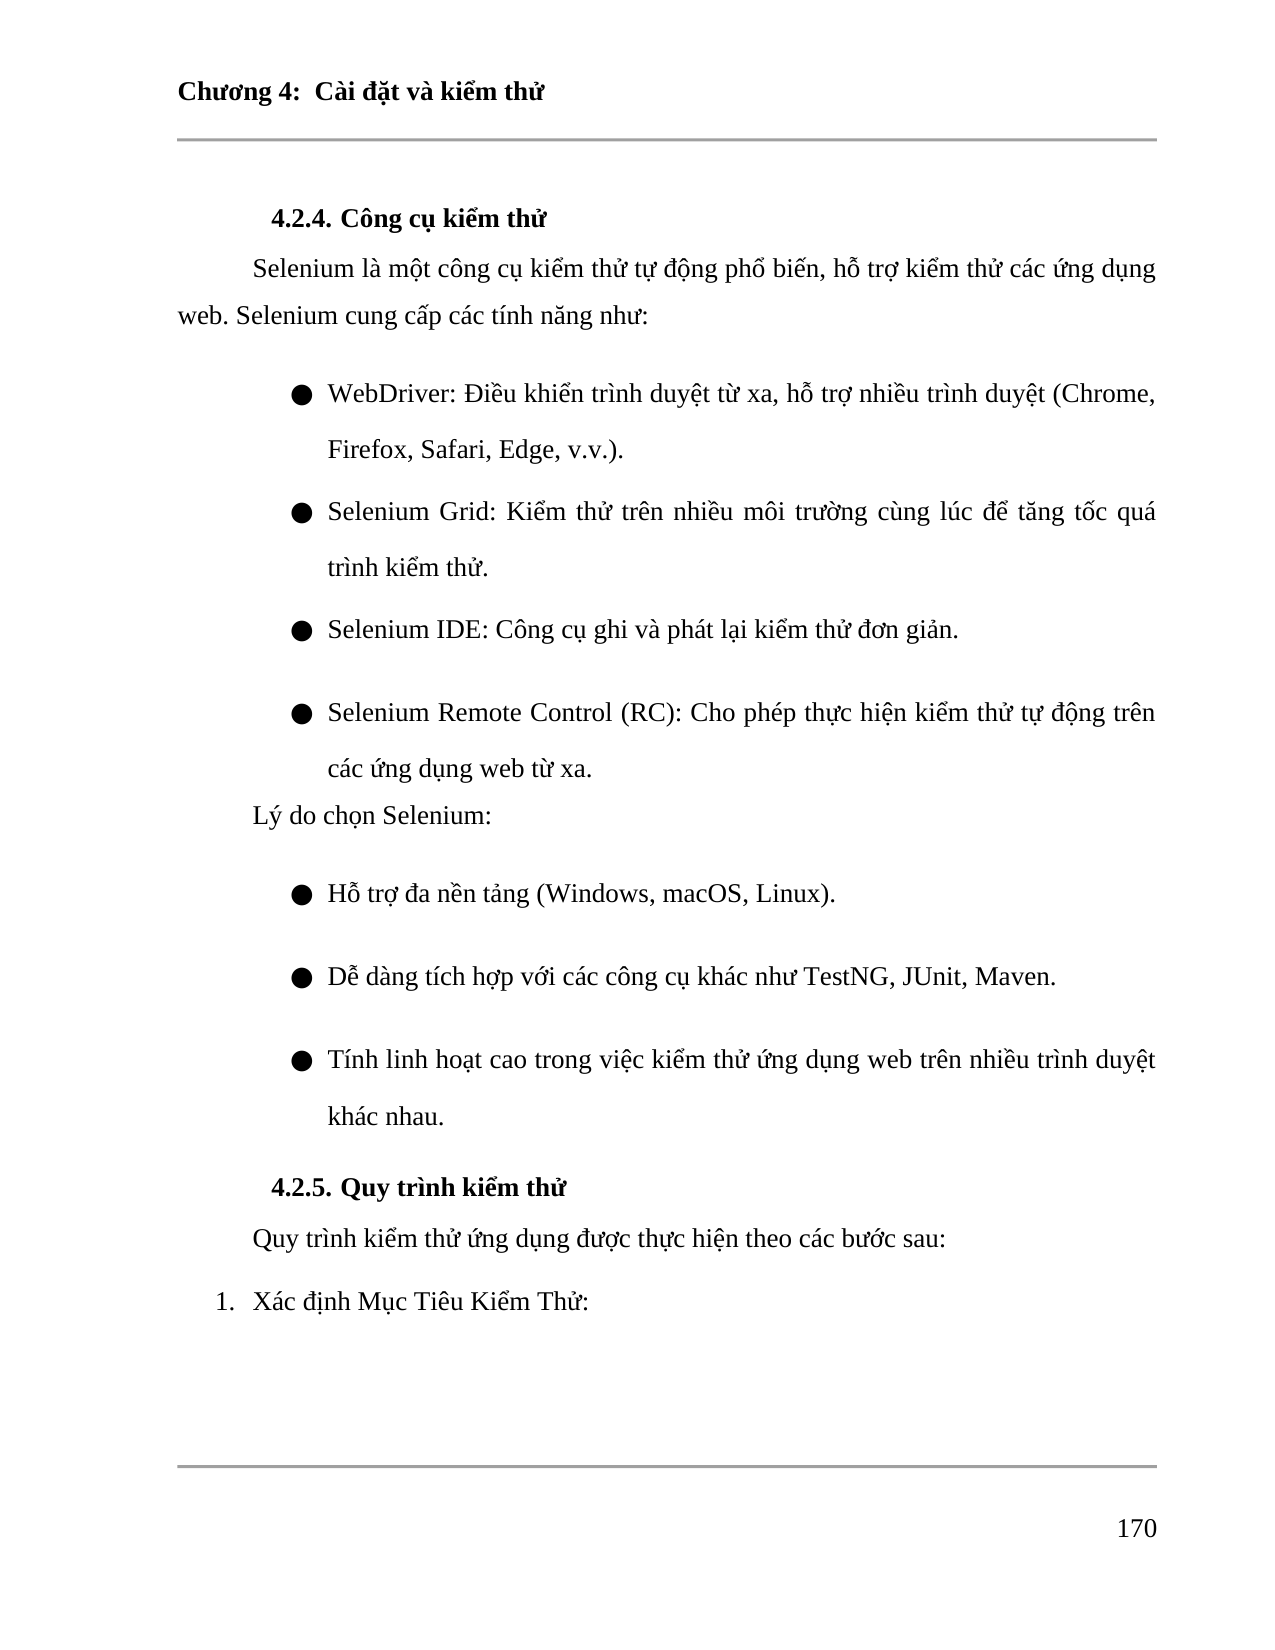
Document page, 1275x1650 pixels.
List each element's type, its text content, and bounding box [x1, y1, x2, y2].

subtitle Quy trình kiểm thử [271, 1171, 1157, 1202]
text Quy trình kiểm thử ứng dụng được thực hiện theo các bước sau: [177, 1222, 1157, 1253]
list Selenium Grid: Kiểm thử trên nhiều môi trường cùng lúc để tăng tốc quá trình kiểm thử. [290, 480, 1157, 582]
list WebDriver: Điều khiển trình duyệt từ xa, hỗ trợ nhiều trình duyệt (Chrome, Firefox, Safari, Edge, v.v.). [290, 362, 1157, 465]
text Selenium là một công cụ kiểm thử tự động phổ biến, hỗ trợ kiểm thử các ứng dụng web. Selenium cung cấp các tính năng như: [177, 252, 1157, 330]
list Dễ dàng tích hợp với các công cụ khác như TestNG, JUnit, Maven. [290, 945, 1157, 1001]
list Xác định Mục Tiêu Kiểm Thử: [215, 1286, 1157, 1317]
list Tính linh hoạt cao trong việc kiểm thử ứng dụng web trên nhiều trình duyệt khác nhau. [290, 1029, 1157, 1131]
list Selenium Remote Control (RC): Cho phép thực hiện kiểm thử tự động trên các ứng dụng web từ xa. [290, 681, 1157, 783]
list Hỗ trợ đa nền tảng (Windows, macOS, Linux). [290, 862, 1157, 918]
subtitle Công cụ kiểm thử [271, 202, 1157, 233]
list Selenium IDE: Công cụ ghi và phát lại kiểm thử đơn giản. [290, 598, 1157, 653]
text Lý do chọn Selenium: [177, 799, 1157, 830]
